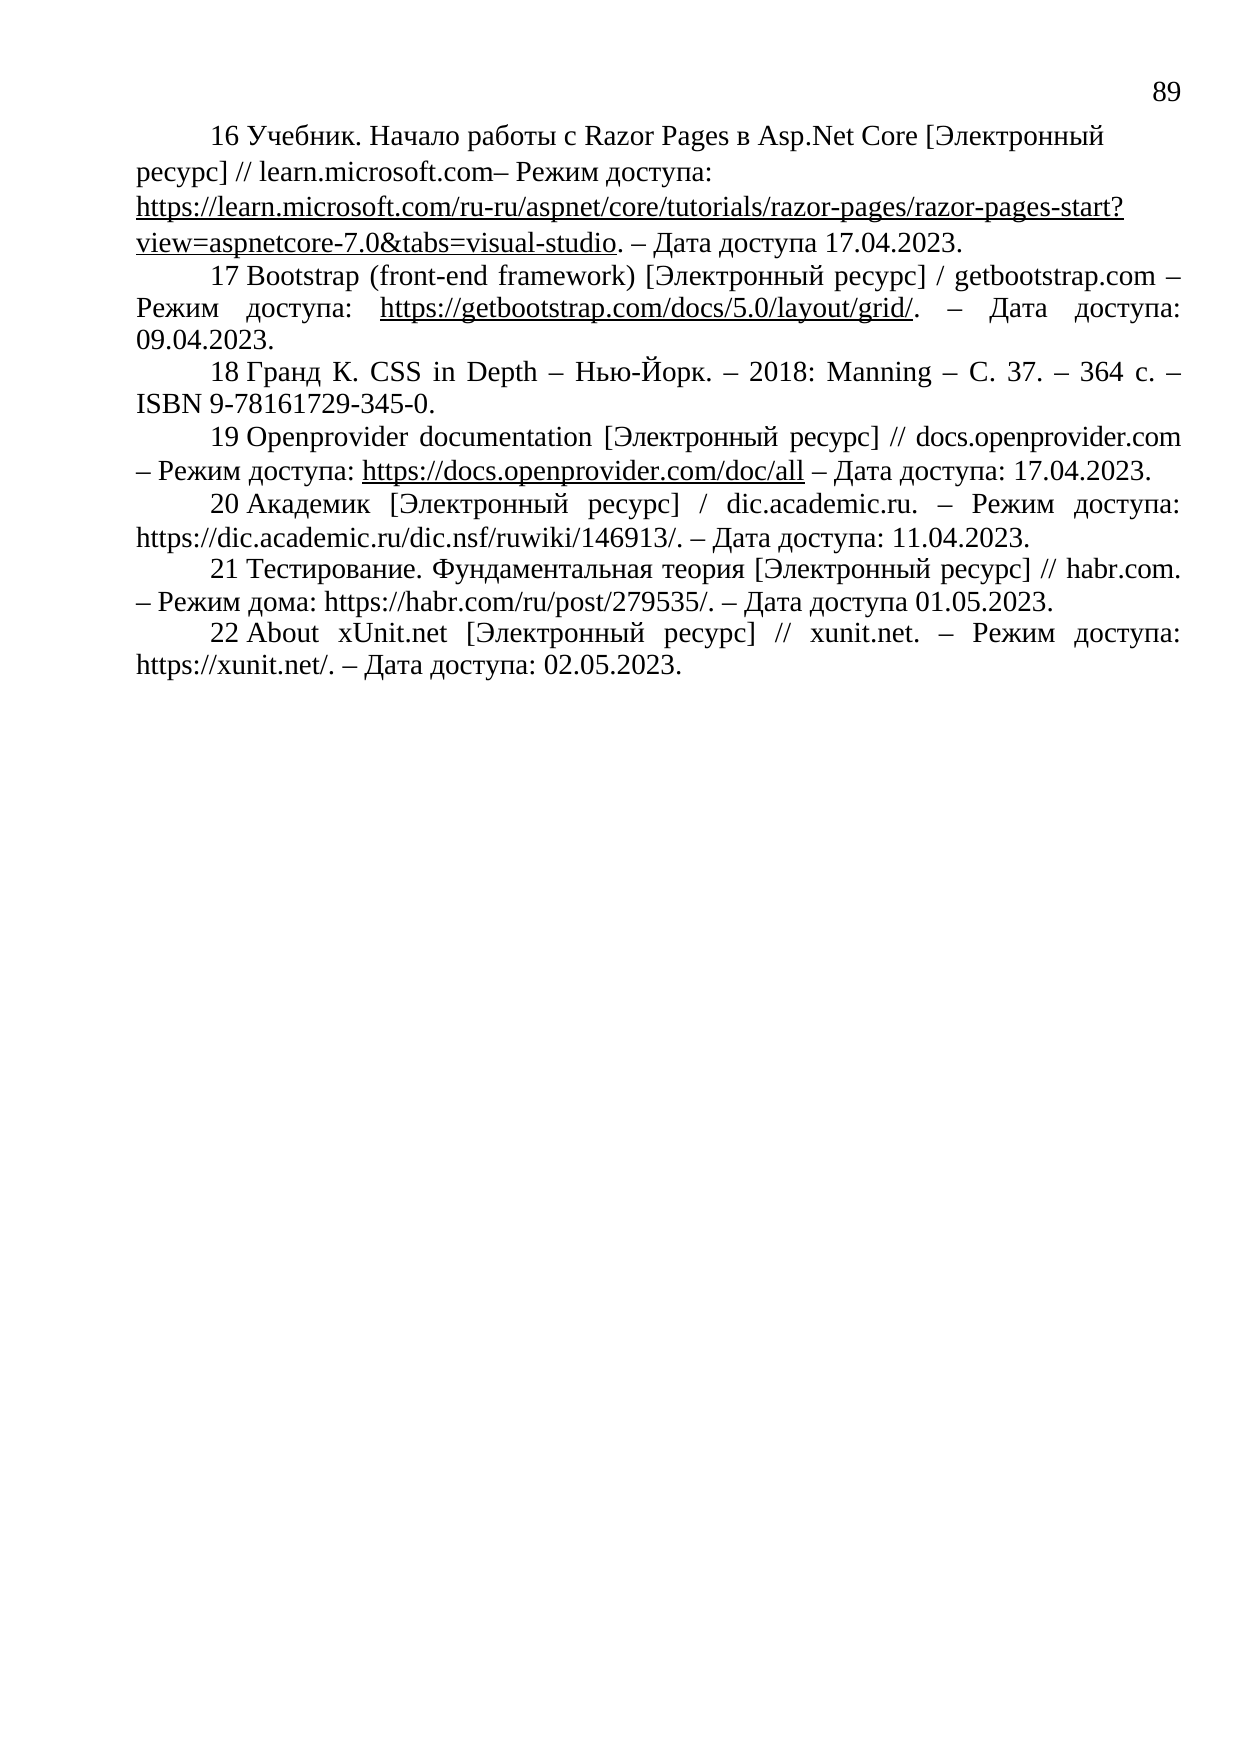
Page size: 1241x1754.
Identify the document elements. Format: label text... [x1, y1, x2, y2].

list Bootstrap (front-end framework) [Электронный ресурс] / getbootstrap.com – Режим доступа: https://getbootstrap.com/docs/5.0/layout/grid/. – Дата доступа: 09.04.2023. [136, 260, 1181, 356]
list Учебник. Начало работы с Razor Pages в Asp.Net Core [Электронный ресурс] // learn.microsoft.com– Режим доступа: https://learn.microsoft.com/ru-ru/aspnet/core/tutorials/razor-pages/razor-pages-start?view=aspnetcore-7.0&tabs=visual-studio. – Дата доступа 17.04.2023. [136, 118, 1181, 258]
list Гранд К. CSS in Depth – Нью-Йорк. – 2018: Manning – С. 37. – 364 с. – ISBN 9-78161729-345-0. [136, 356, 1181, 419]
list About xUnit.net [Электронный ресурс] // xunit.net. – Режим доступа: https://xunit.net/. – Дата доступа: 02.05.2023. [136, 617, 1181, 681]
list Тестирование. Фундаментальная теория [Электронный ресурс] // habr.com. – Режим дома: https://habr.com/ru/post/279535/. – Дата доступа 01.05.2023. [136, 553, 1181, 617]
list Академик [Электронный ресурс] / dic.academic.ru. – Режим доступа: https://dic.academic.ru/dic.nsf/ruwiki/146913/. – Дата доступа: 11.04.2023. [136, 486, 1181, 553]
list Openprovider documentation [Электронный ресурс] // docs.openprovider.com – Режим доступа: https://docs.openprovider.com/doc/all – Дата доступа: 17.04.2023. [136, 419, 1181, 486]
